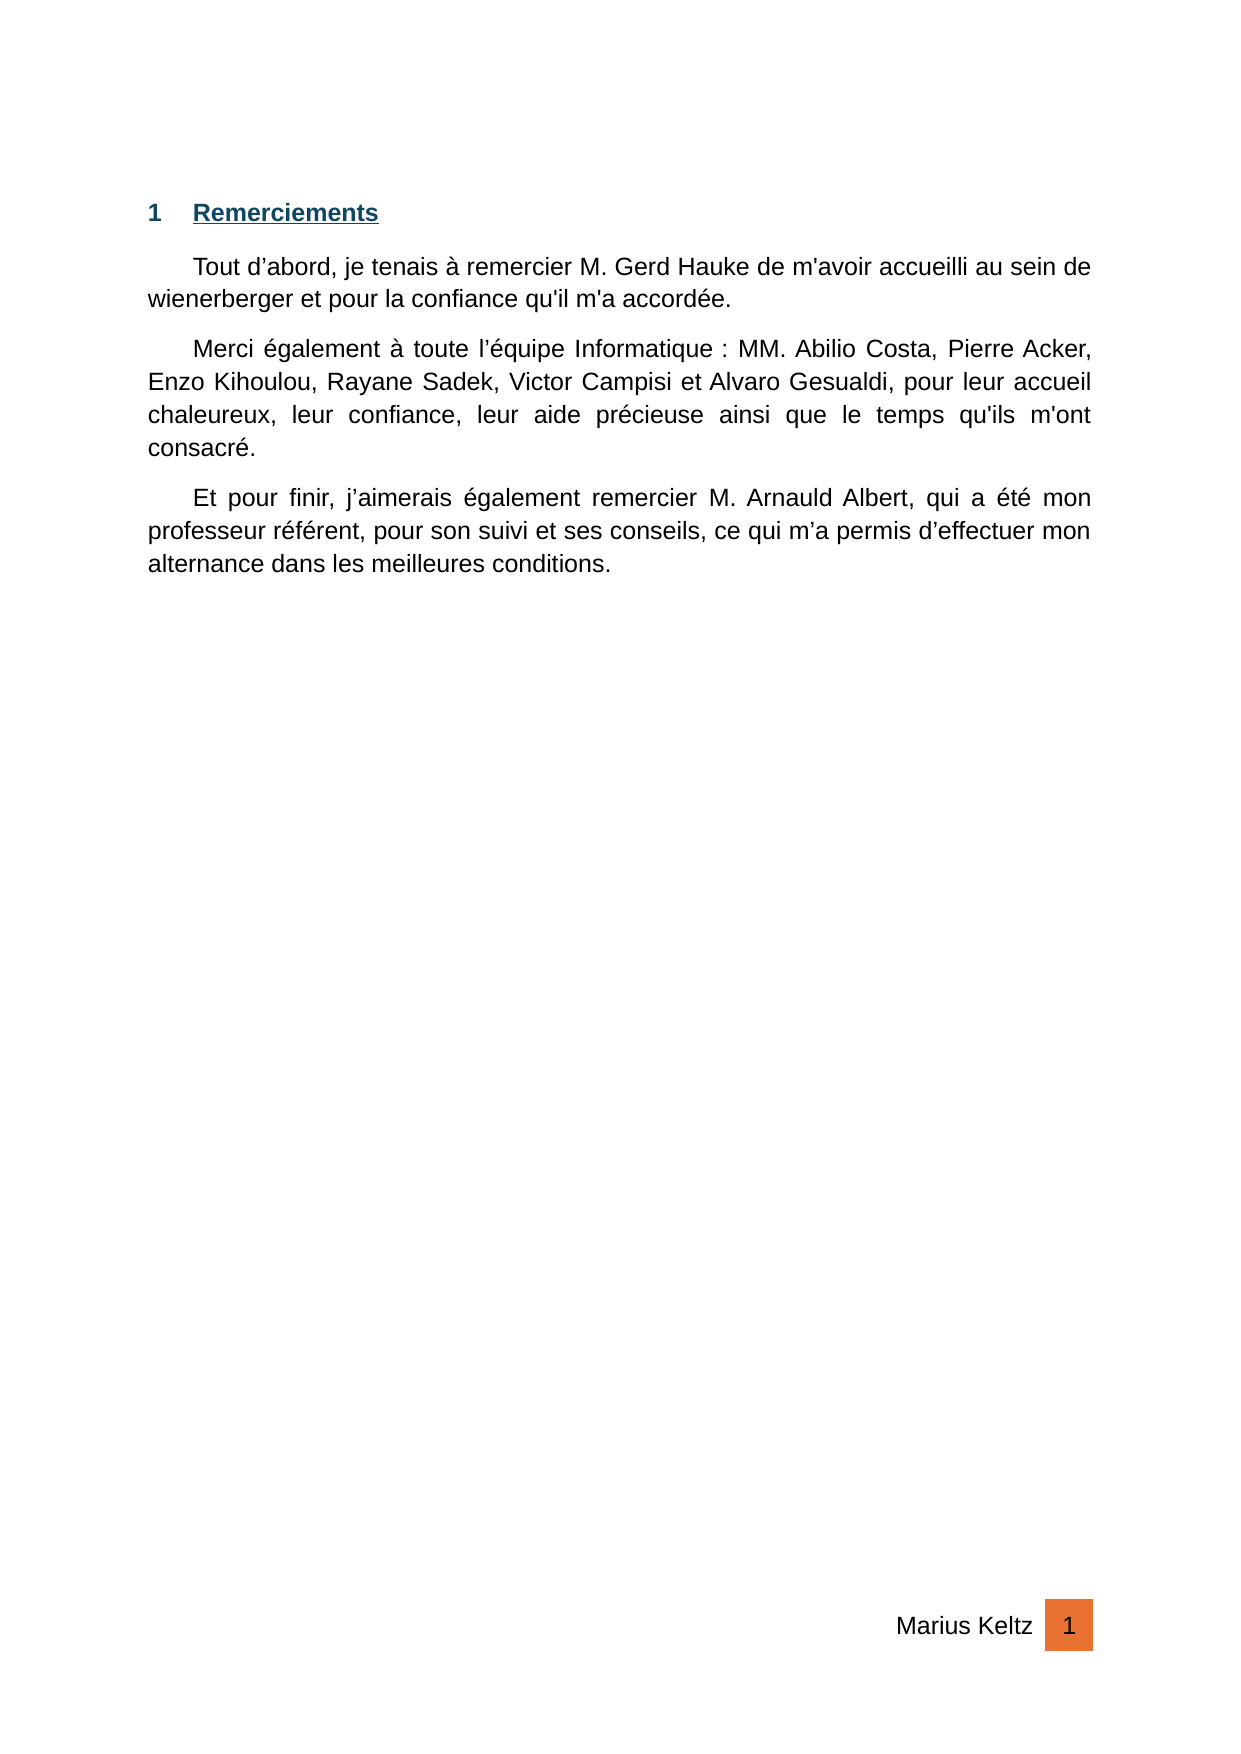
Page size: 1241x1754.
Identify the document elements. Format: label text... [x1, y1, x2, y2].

subtitle Remerciements [148, 198, 1093, 226]
text Et pour finir, j’aimerais également remercier M. Arnauld Albert, qui a été mon professeur référent, pour son suivi et ses conseils, ce qui m’a permis d’effectuer mon alternance dans les meilleures conditions. [148, 483, 1093, 578]
text Merci également à toute l’équipe Informatique : MM. Abilio Costa, Pierre Acker, Enzo Kihoulou, Rayane Sadek, Victor Campisi et Alvaro Gesualdi, pour leur accueil chaleureux, leur confiance, leur aide précieuse ainsi que le temps qu'ils m'ont consacré. [148, 334, 1093, 462]
text Tout d’abord, je tenais à remercier M. Gerd Hauke de m'avoir accueilli au sein de wienerberger et pour la confiance qu'il m'a accordée. [148, 251, 1093, 313]
